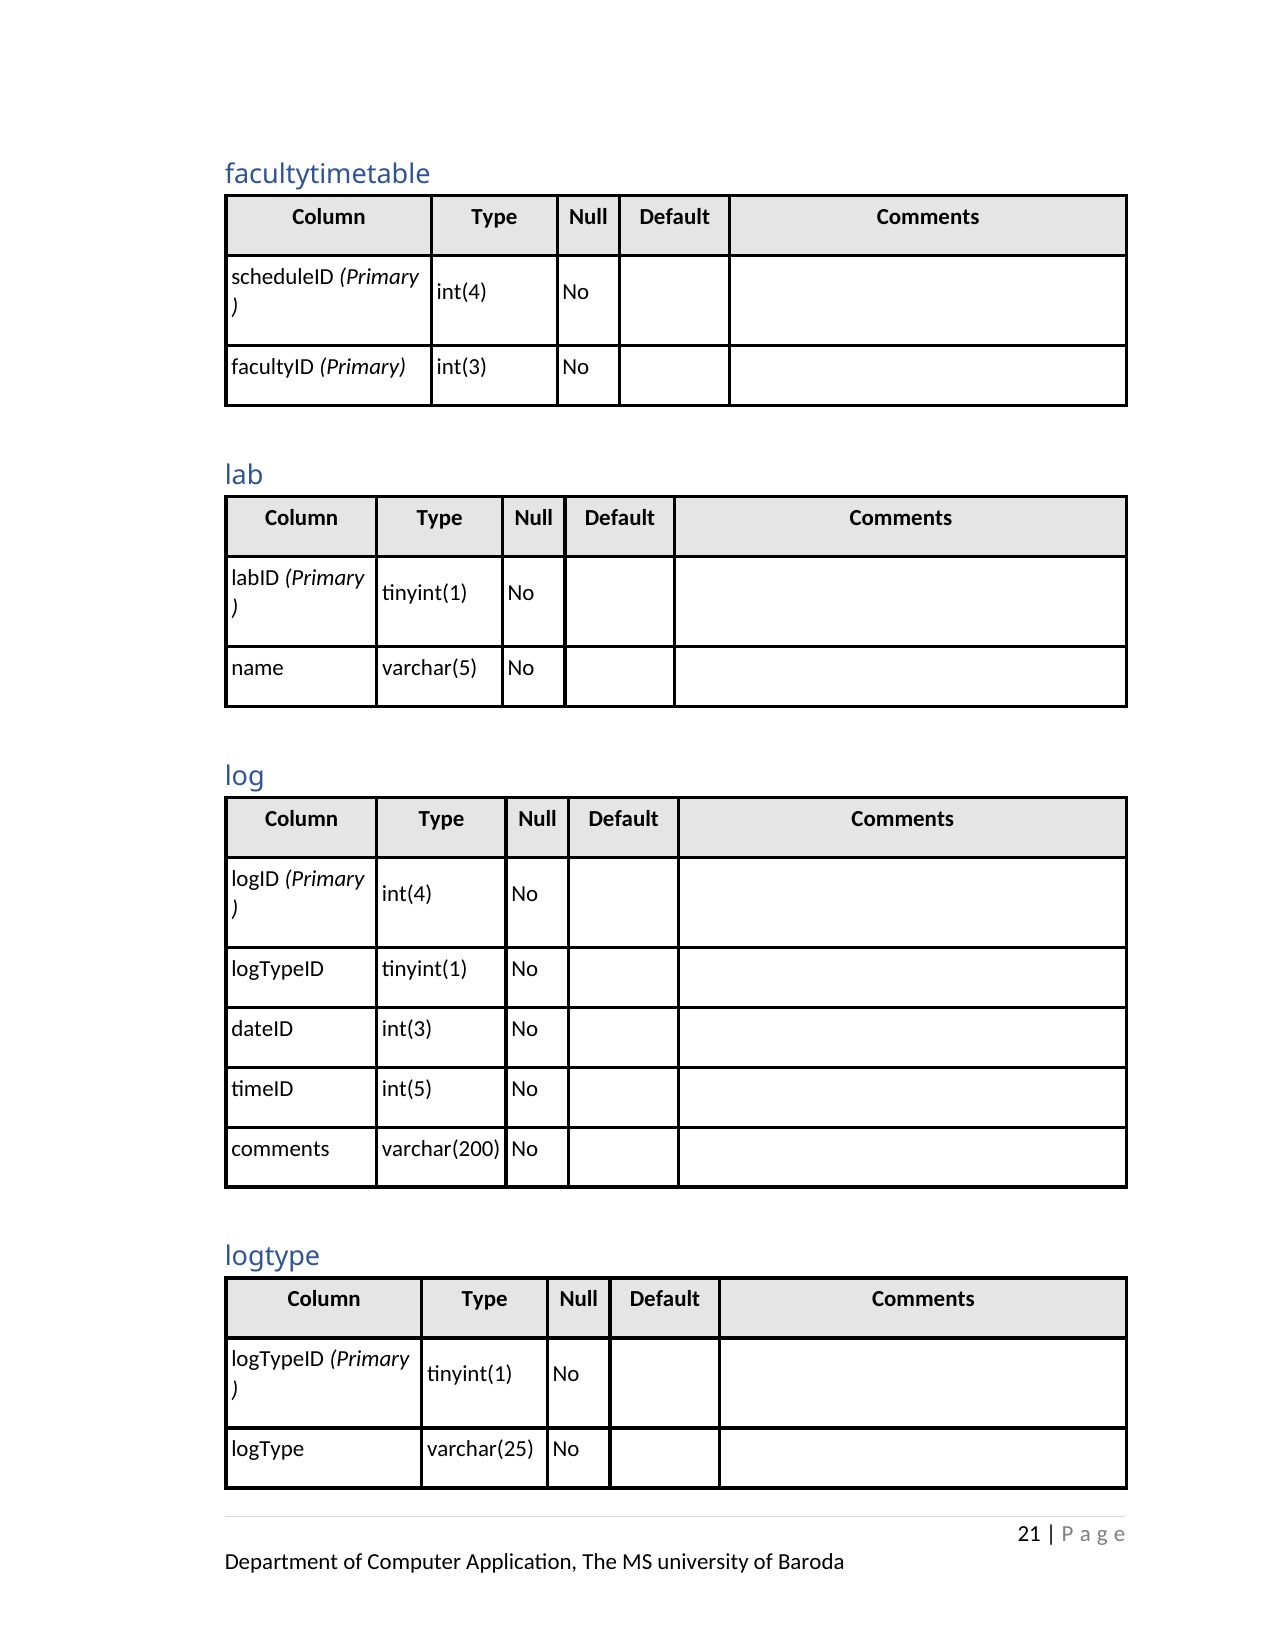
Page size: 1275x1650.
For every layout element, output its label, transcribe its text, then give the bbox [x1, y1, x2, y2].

table_cell int(3) [378, 1009, 504, 1066]
table_header Type [378, 498, 501, 555]
table_header Comments [680, 799, 1125, 856]
table_cell [612, 1340, 718, 1426]
table_header Null [549, 1280, 608, 1336]
table_cell [621, 257, 728, 344]
table_cell [676, 648, 1125, 705]
table_cell name [228, 648, 375, 705]
table_cell logID (Primary) [228, 859, 375, 946]
table_cell [680, 859, 1125, 946]
table_cell int(3) [433, 347, 556, 404]
table_cell int(4) [433, 257, 556, 344]
table_cell [612, 1430, 718, 1486]
table_header Default [621, 197, 728, 254]
subtitle log [224, 756, 1125, 793]
table_cell [731, 347, 1125, 404]
table_cell No [549, 1340, 608, 1426]
table_cell timeID [228, 1069, 375, 1126]
table_cell [567, 558, 673, 645]
table_cell int(4) [378, 859, 504, 946]
table_cell [570, 1069, 677, 1126]
table_header Column [228, 1280, 420, 1336]
table_cell [680, 1129, 1125, 1185]
table_header Column [228, 197, 430, 254]
table_header Column [228, 799, 375, 856]
table_cell No [508, 1009, 567, 1066]
table_header Null [559, 197, 618, 254]
table_cell tinyint(1) [378, 558, 501, 645]
table_header Null [504, 498, 563, 555]
subtitle logtype [224, 1237, 1125, 1273]
table_cell [721, 1340, 1125, 1426]
table_header Column [228, 498, 375, 555]
table_cell facultyID (Primary) [228, 347, 430, 404]
table_header Default [612, 1280, 718, 1336]
table_cell No [508, 1129, 567, 1185]
table_cell tinyint(1) [378, 949, 504, 1006]
table_header Type [433, 197, 556, 254]
subtitle lab [224, 455, 1125, 492]
table_cell logTypeID [228, 949, 375, 1006]
table_header Comments [676, 498, 1125, 555]
table_cell No [504, 648, 563, 705]
table_cell dateID [228, 1009, 375, 1066]
table_cell [731, 257, 1125, 344]
table_cell [621, 347, 728, 404]
table_cell [570, 949, 677, 1006]
table_cell [570, 1129, 677, 1185]
table_cell labID (Primary) [228, 558, 375, 645]
table_cell No [504, 558, 563, 645]
table_cell No [559, 347, 618, 404]
table_cell [680, 949, 1125, 1006]
table_cell [567, 648, 673, 705]
table_header Default [570, 799, 677, 856]
table_cell [676, 558, 1125, 645]
table_cell comments [228, 1129, 375, 1185]
table_header Type [423, 1280, 546, 1336]
table_cell [570, 859, 677, 946]
table_cell [721, 1430, 1125, 1486]
table_cell No [559, 257, 618, 344]
table_header Type [378, 799, 504, 856]
table_header Comments [721, 1280, 1125, 1336]
table_cell No [508, 949, 567, 1006]
table_cell [680, 1069, 1125, 1126]
table_cell varchar(200) [378, 1129, 504, 1185]
table_cell [680, 1009, 1125, 1066]
table_cell [570, 1009, 677, 1066]
table_cell varchar(5) [378, 648, 501, 705]
table_header Comments [731, 197, 1125, 254]
table_header Default [567, 498, 673, 555]
table_cell scheduleID (Primary) [228, 257, 430, 344]
table_cell No [508, 859, 567, 946]
table_cell logTypeID (Primary) [228, 1340, 420, 1426]
table_cell No [508, 1069, 567, 1126]
subtitle facultytimetable [224, 154, 1125, 191]
table_cell logType [228, 1430, 420, 1486]
table_header Null [508, 799, 567, 856]
table_cell int(5) [378, 1069, 504, 1126]
table_cell tinyint(1) [423, 1340, 546, 1426]
table_cell varchar(25) [423, 1430, 546, 1486]
table_cell No [549, 1430, 608, 1486]
